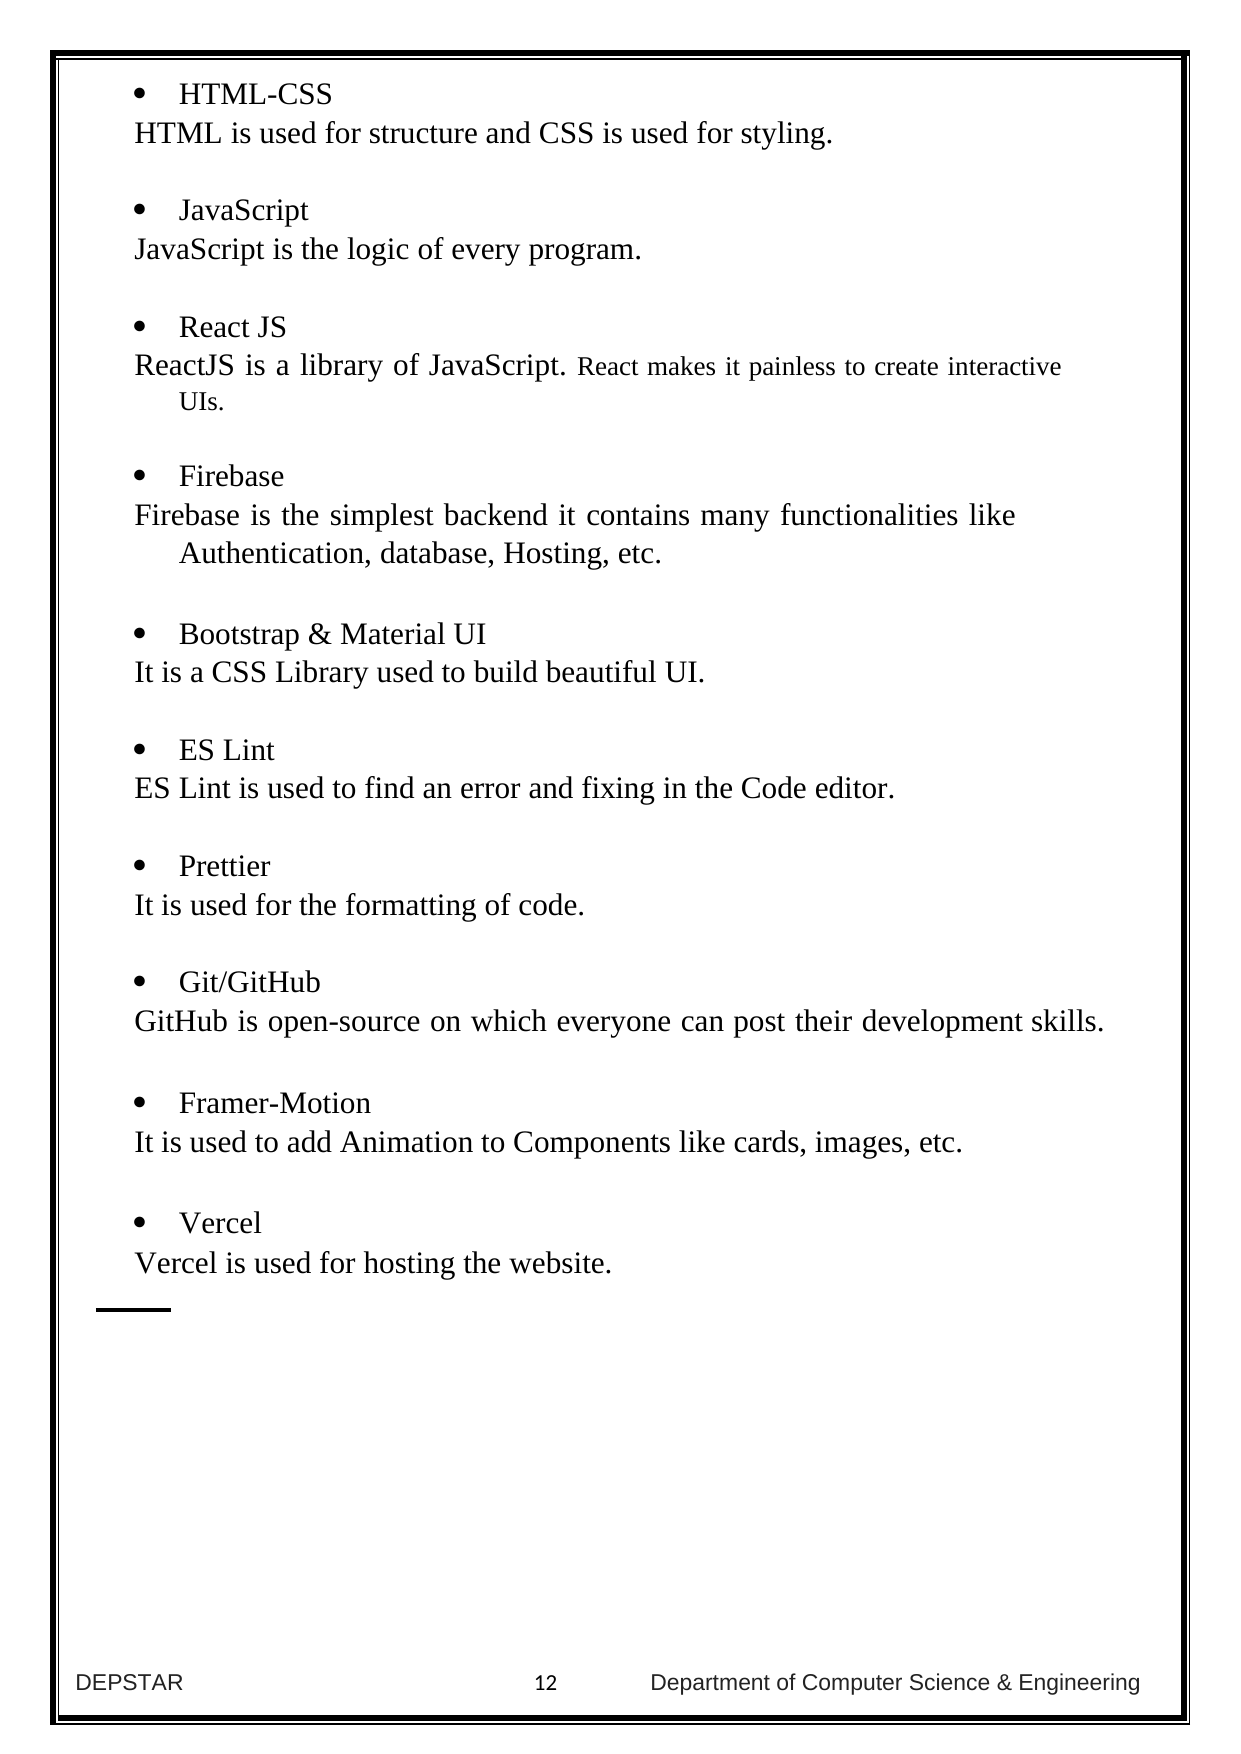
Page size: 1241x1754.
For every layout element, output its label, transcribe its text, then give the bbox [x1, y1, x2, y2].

list HTML-CSS [134, 75, 1165, 111]
text HTML is used for structure and CSS is used for styling. [134, 114, 1165, 150]
list JavaScript [134, 192, 1165, 227]
list React JS [134, 308, 1165, 344]
text It is a CSS Library used to build beautiful UI. [134, 654, 1165, 689]
text ReactJS is a library of JavaScript. React makes it painless to create interactive UIs. [134, 346, 1108, 416]
list Bootstrap & Material UI [134, 615, 1165, 651]
text GitHub is open-source on which everyone can post their development skills. [134, 1002, 1165, 1038]
text ES Lint is used to find an error and fixing in the Code editor. [134, 770, 1165, 806]
list Git/GitHub [134, 963, 1165, 999]
list ES Lint [134, 731, 1165, 767]
list Framer-Motion [134, 1085, 1165, 1121]
list Prettier [134, 847, 1165, 883]
list Vercel [134, 1203, 1165, 1242]
text Vercel is used for hosting the website. [134, 1245, 1165, 1281]
text Firebase is the simplest backend it contains many functionalities like Authentication, database, Hosting, etc. [134, 496, 1165, 571]
list Firebase [134, 457, 1165, 493]
text It is used for the formatting of code. [134, 886, 1165, 922]
text It is used to add Animation to Components like cards, images, etc. [134, 1123, 1165, 1159]
text JavaScript is the logic of every program. [134, 230, 1165, 266]
